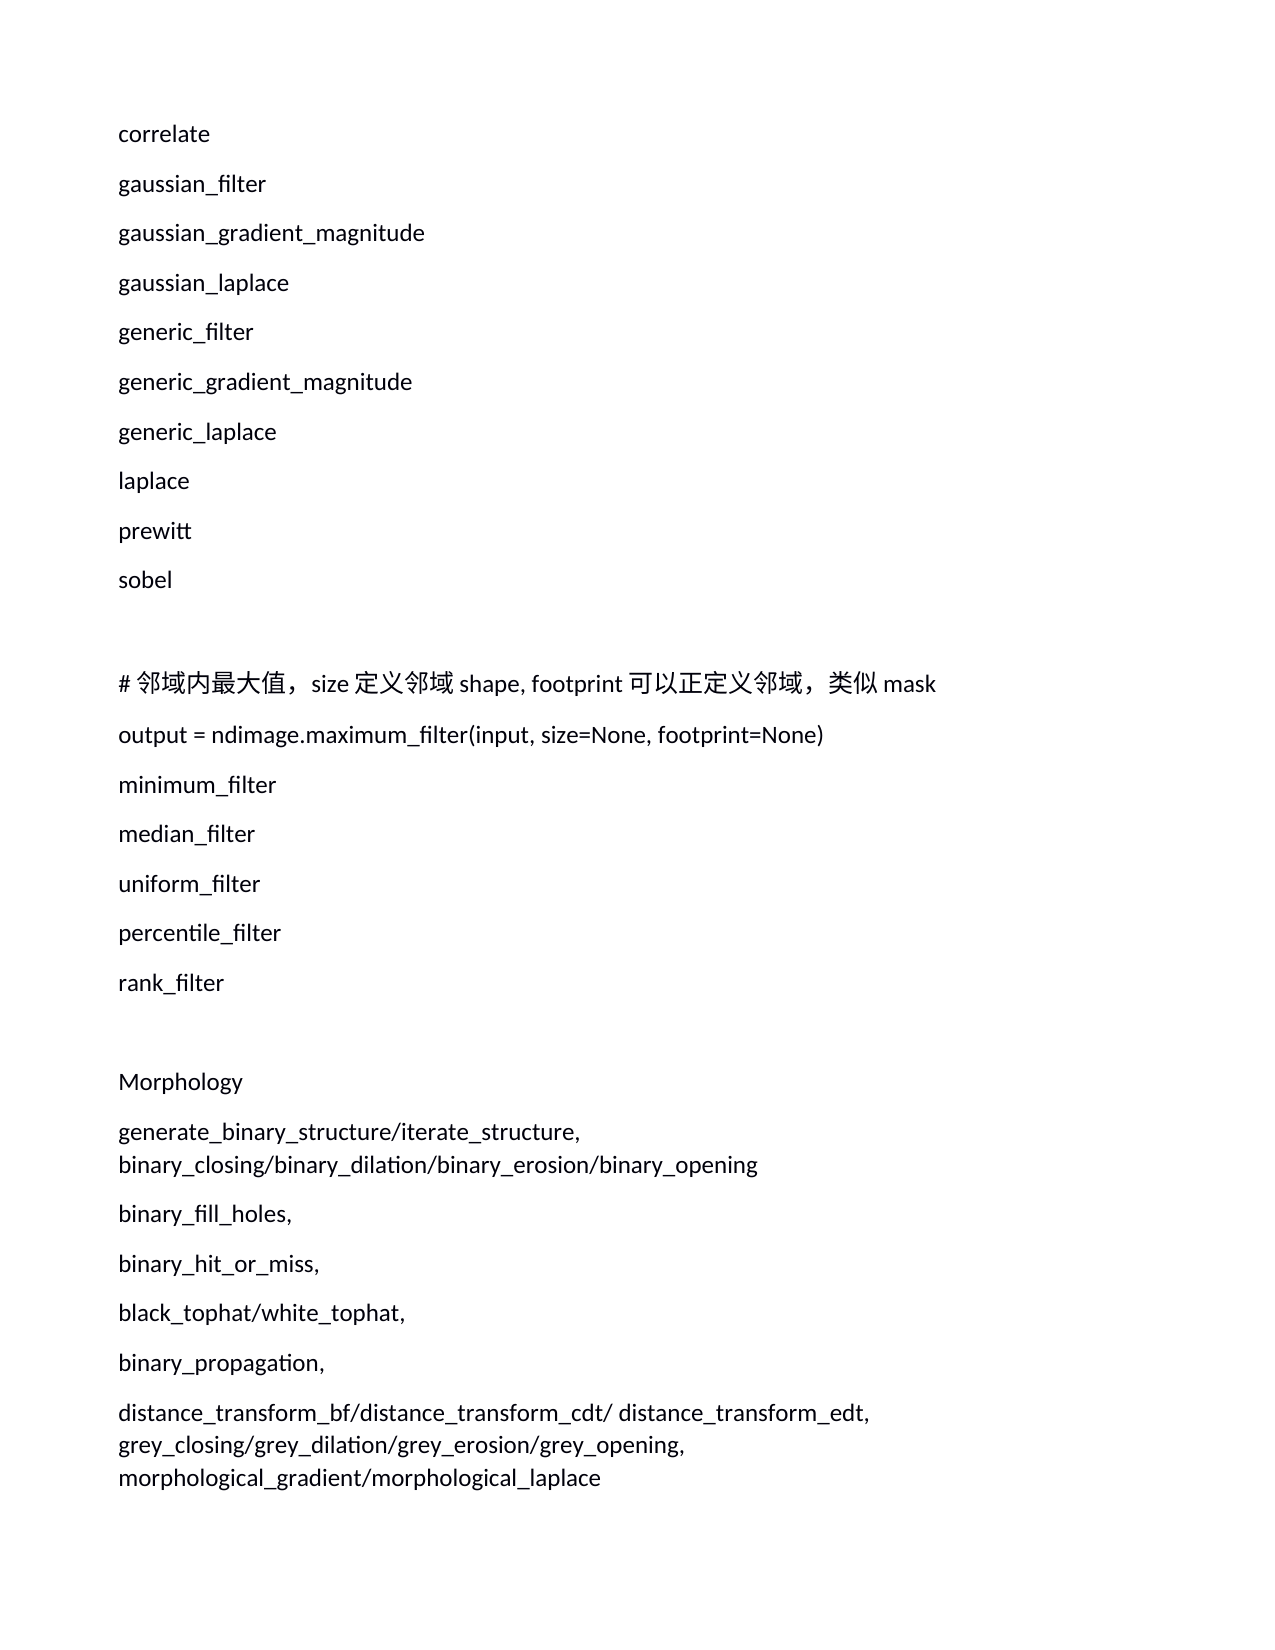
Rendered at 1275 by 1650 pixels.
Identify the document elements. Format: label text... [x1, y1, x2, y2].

text minimum_filter [118, 769, 1157, 799]
text generic_laplace [118, 416, 1157, 446]
text laplace [118, 465, 1157, 496]
text output = ndimage.maximum_filter(input, size=None, footprint=None) [118, 719, 1157, 750]
text black_tophat/white_tophat, [118, 1298, 1157, 1328]
text gaussian_filter [118, 168, 1157, 198]
text generic_gradient_magnitude [118, 366, 1157, 397]
text binary_propagation, [118, 1347, 1157, 1378]
text generic_filter [118, 316, 1157, 347]
text binary_hit_or_miss, [118, 1248, 1157, 1278]
text # 邻域内最大值，size定义邻域shape, footprint可以正定义邻域，类似mask [118, 663, 1157, 700]
text uniform_filter [118, 868, 1157, 898]
text binary_fill_holes, [118, 1198, 1157, 1229]
text sobel [118, 564, 1157, 595]
text prewitt [118, 515, 1157, 545]
text median_filter [118, 818, 1157, 849]
text Morphology [118, 1066, 1157, 1097]
text correlate [118, 118, 1157, 149]
text gaussian_laplace [118, 267, 1157, 297]
text gaussian_gradient_magnitude [118, 217, 1157, 248]
text distance_transform_bf/distance_transform_cdt/ distance_transform_edt, grey_closing/grey_dilation/grey_erosion/grey_opening, morphological_gradient/morphological_laplace [118, 1397, 1157, 1493]
text rank_filter [118, 967, 1157, 998]
text percentile_filter [118, 918, 1157, 948]
text generate_binary_structure/iterate_structure, binary_closing/binary_dilation/binary_erosion/binary_opening [118, 1116, 1157, 1179]
